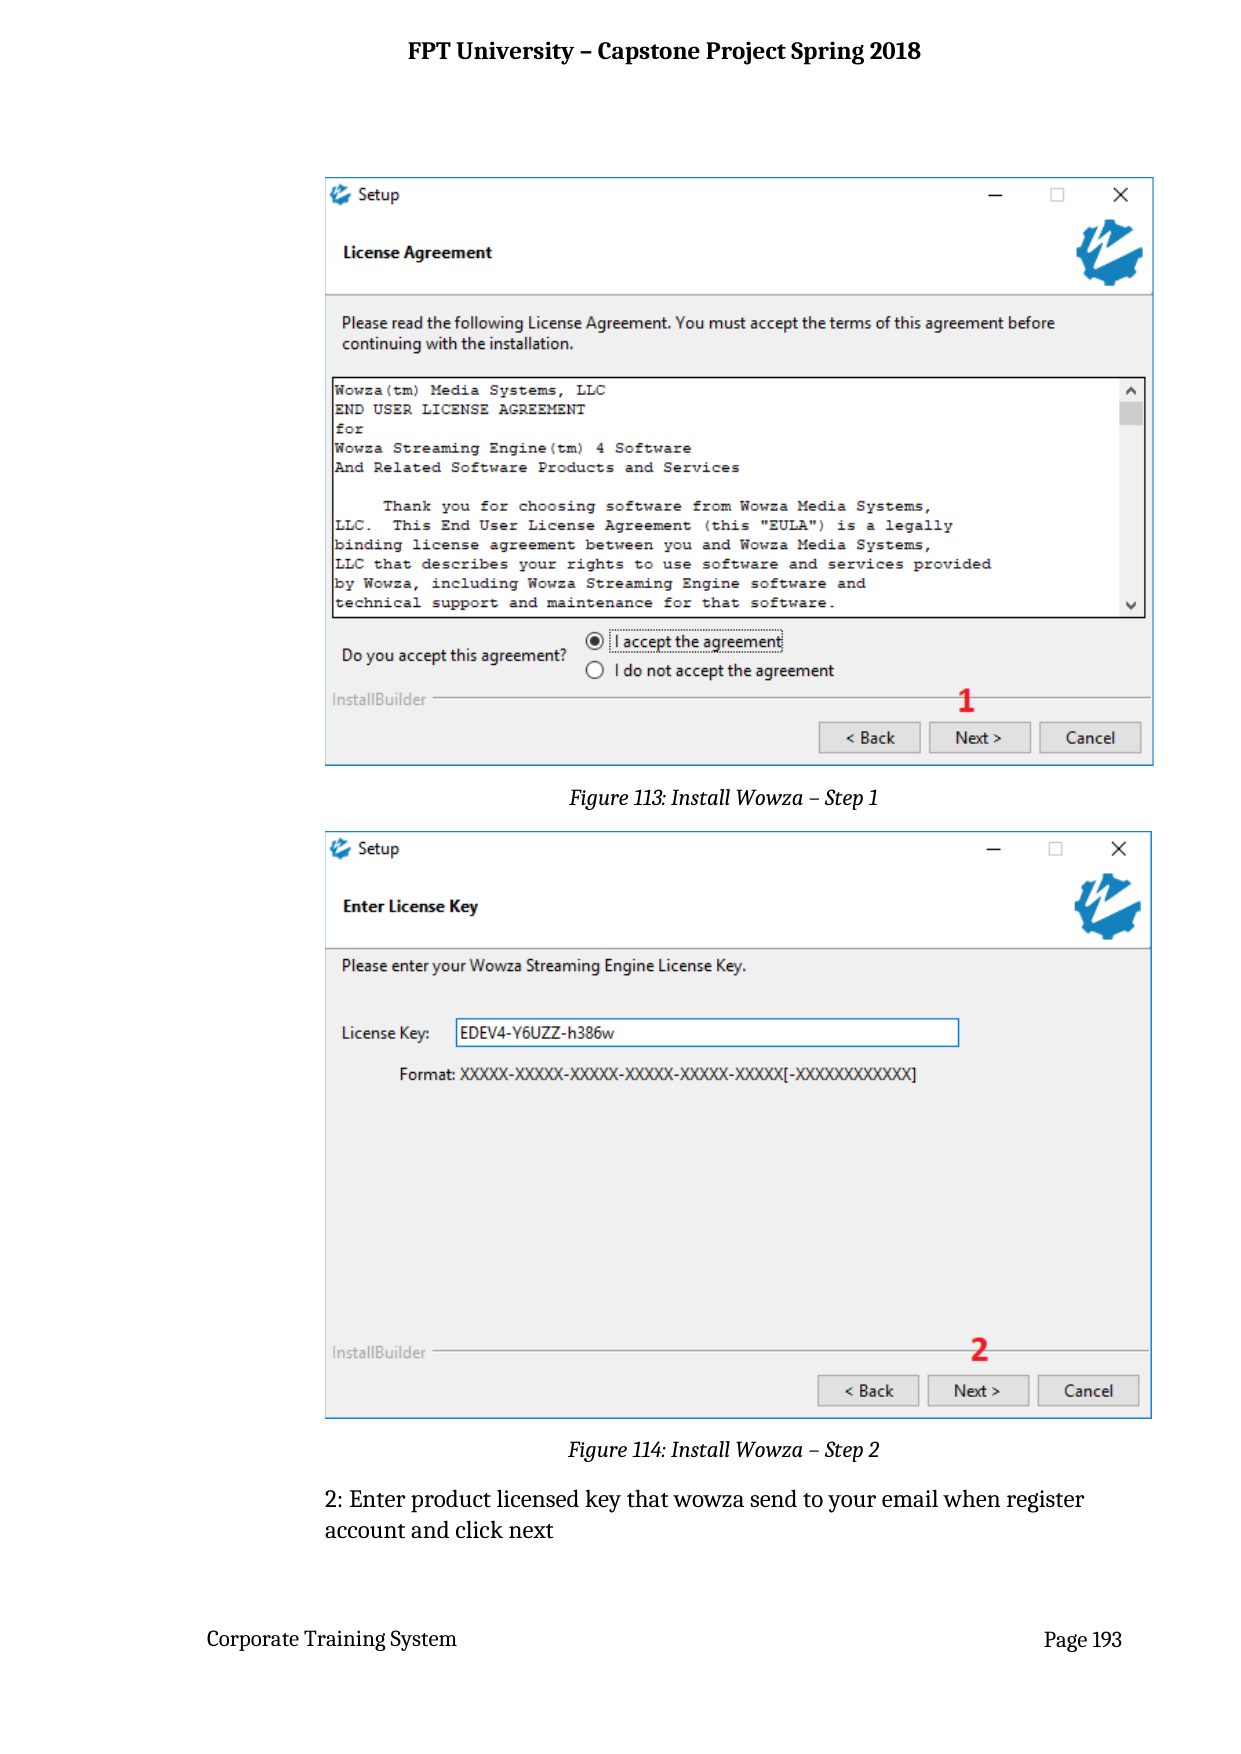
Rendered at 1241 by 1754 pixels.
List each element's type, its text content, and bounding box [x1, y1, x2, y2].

picture [325, 831, 1152, 1419]
text 2: Enter product licensed key that wowza send to your email when register account and click next [325, 1484, 1122, 1544]
text Figure 113: Install Wowza – Step 1 [207, 784, 1122, 811]
picture [325, 177, 1154, 766]
text Figure 114: Install Wowza – Step 2 [207, 1437, 1122, 1464]
